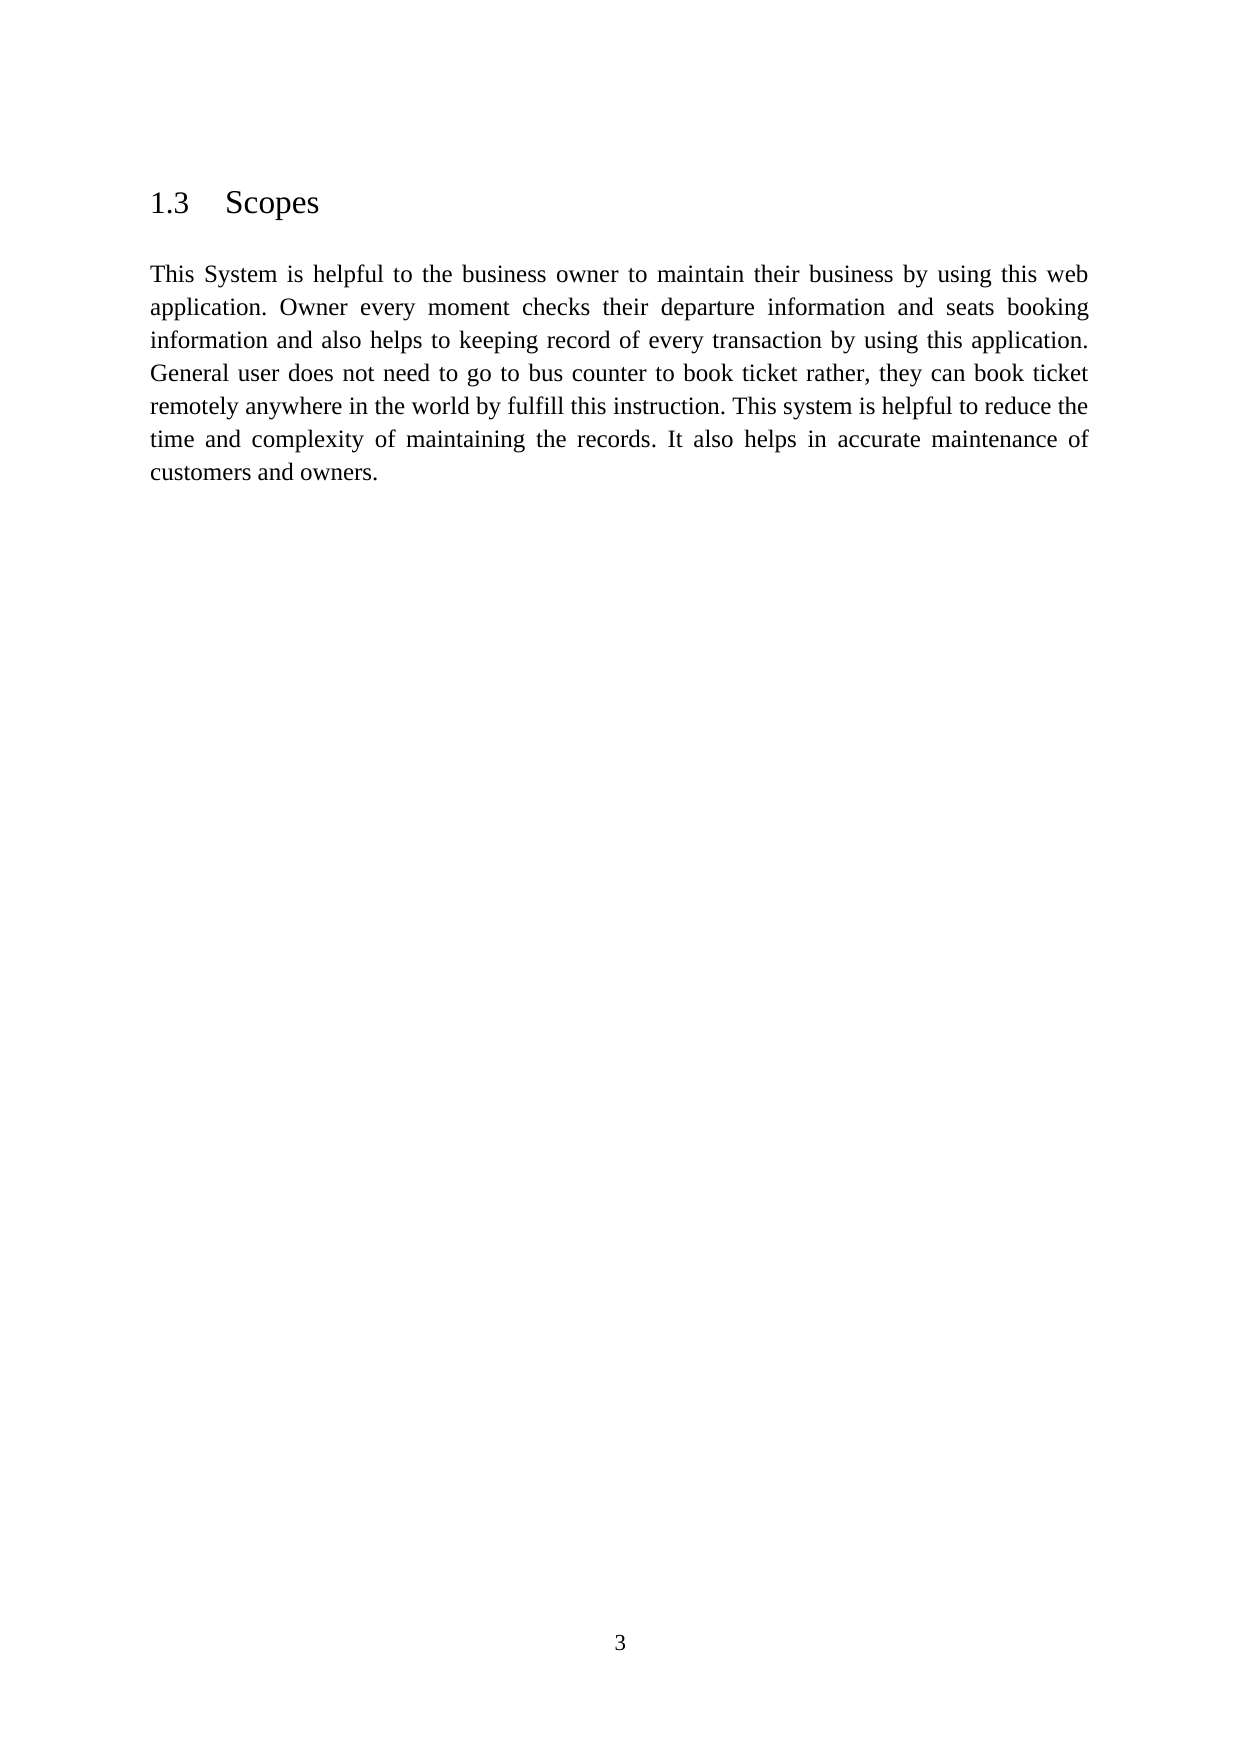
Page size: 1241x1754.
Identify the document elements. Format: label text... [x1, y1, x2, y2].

subtitle Scopes [150, 183, 1039, 221]
text This System is helpful to the business owner to maintain their business by using this web application. Owner every moment checks their departure information and seats booking information and also helps to keeping record of every transaction by using this application. General user does not need to go to bus counter to book ticket rather, they can book ticket remotely anywhere in the world by fulfill this instruction. This system is helpful to reduce the time and complexity of maintaining the records. It also helps in accurate maintenance of customers and owners. [150, 259, 1090, 486]
